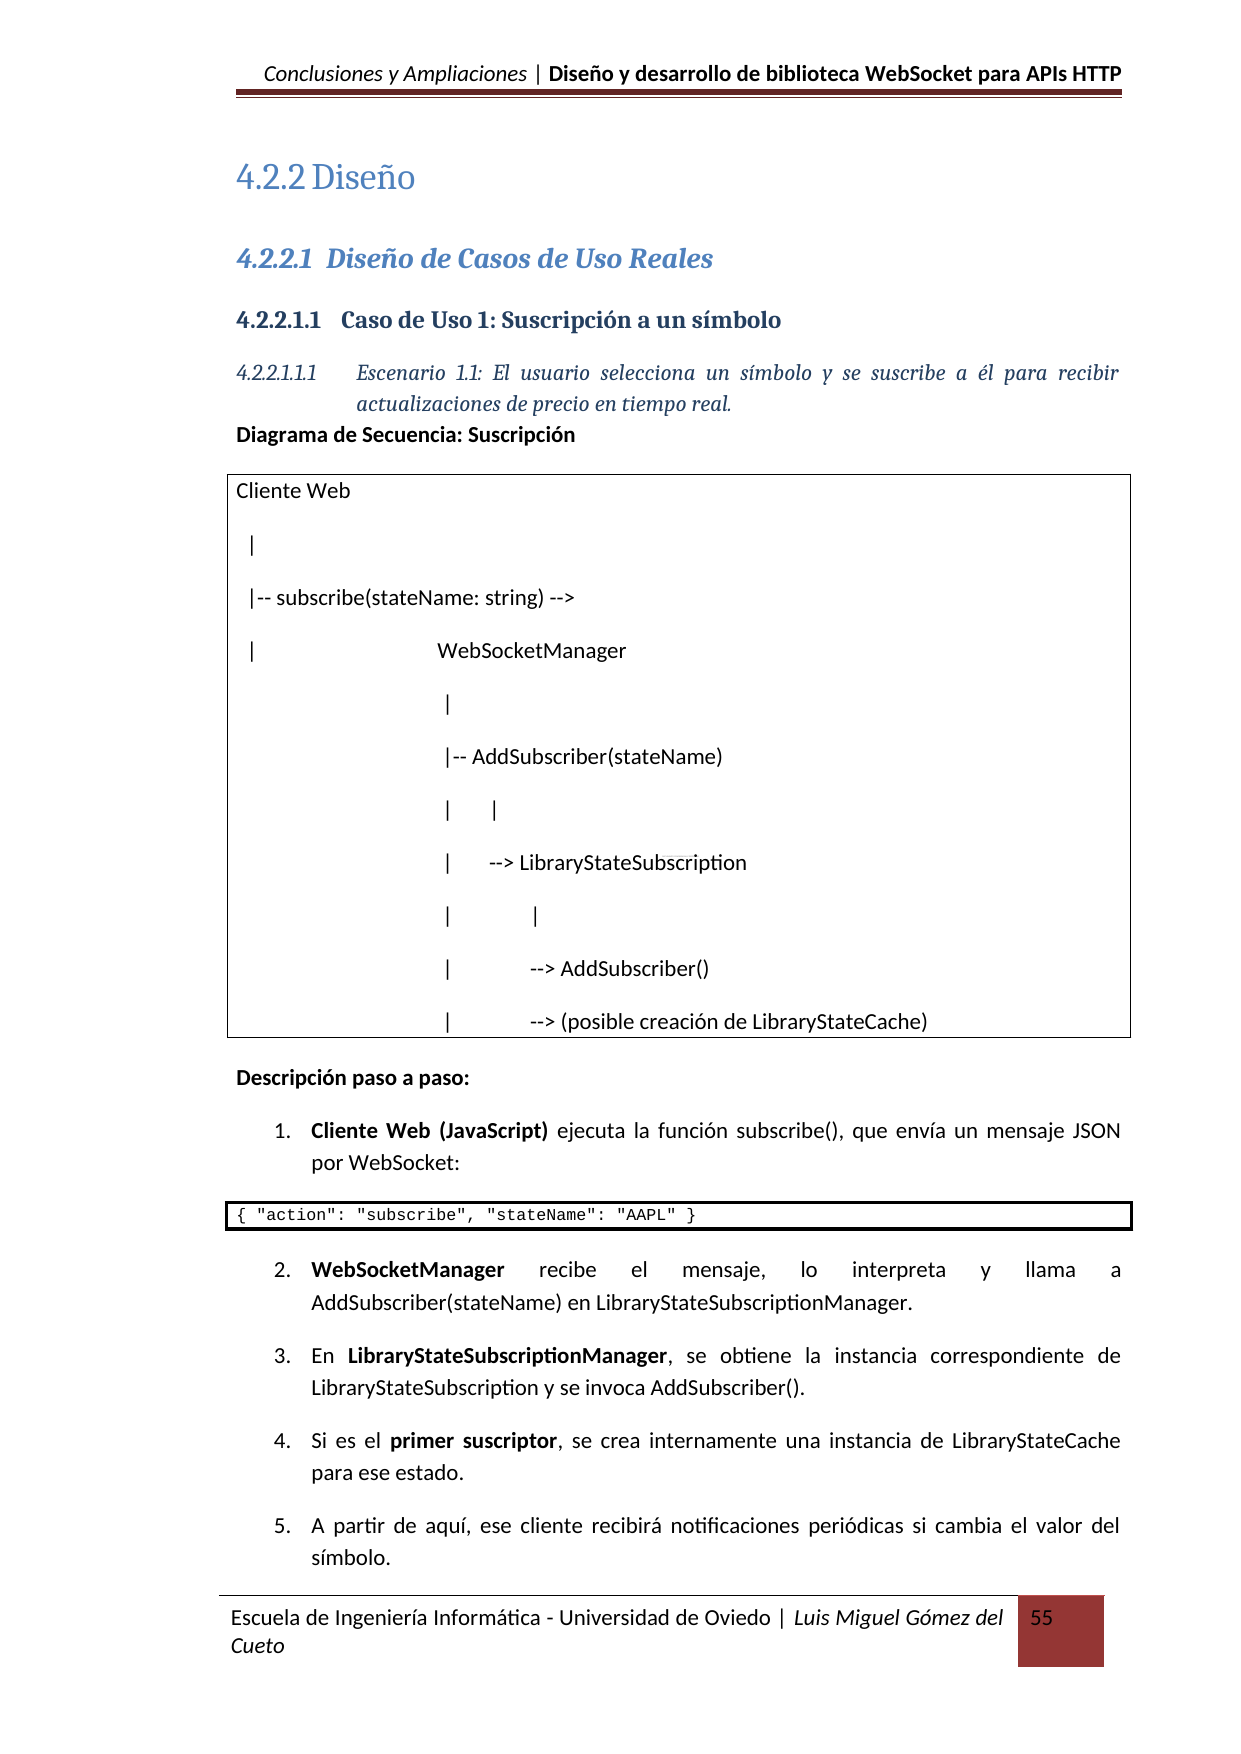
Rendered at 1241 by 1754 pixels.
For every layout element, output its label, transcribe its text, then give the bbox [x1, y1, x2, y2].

text Cliente Web [228, 475, 1130, 505]
text | --> LibraryStateSubscription [228, 845, 1130, 876]
subtitle Caso de Uso 1: Suscripción a un símbolo [236, 306, 1122, 335]
subtitle Diseño de Casos de Uso Reales [236, 243, 1122, 276]
subtitle Diseño [236, 156, 1122, 199]
text | --> AddSubscriber() [228, 951, 1130, 982]
list A partir de aquí, ese cliente recibirá notificaciones periódicas si cambia el valor del símbolo. [274, 1511, 1122, 1571]
text | | [228, 792, 1130, 823]
list WebSocketManager recibe el mensaje, lo interpreta y llama a AddSubscriber(stateName) en LibraryStateSubscriptionManager. [274, 1256, 1122, 1316]
text | [228, 686, 1130, 717]
list Cliente Web (JavaScript) ejecuta la función subscribe(), que envía un mensaje JSON por WebSocket: [274, 1116, 1122, 1176]
text |-- subscribe(stateName: string) --> [228, 579, 1130, 611]
text | | [228, 898, 1130, 929]
list En LibraryStateSubscriptionManager, se obtiene la instancia correspondiente de LibraryStateSubscription y se invoca AddSubscriber(). [274, 1341, 1122, 1401]
text Descripción paso a paso: [236, 1063, 1122, 1091]
text { "action": "subscribe", "stateName": "AAPL" } [228, 1204, 1130, 1227]
text |-- AddSubscriber(stateName) [228, 739, 1130, 770]
text | [228, 527, 1130, 558]
text | --> (posible creación de LibraryStateCache) [228, 1004, 1130, 1037]
subtitle Escenario 1.1: El usuario selecciona un símbolo y se suscribe a él para recibir actualizaciones de precio en tiempo real. [236, 360, 1122, 417]
text | WebSocketManager [228, 633, 1130, 664]
text Diagrama de Secuencia: Suscripción [236, 421, 1122, 448]
list Si es el primer suscriptor, se crea internamente una instancia de LibraryStateCache para ese estado. [274, 1426, 1122, 1486]
